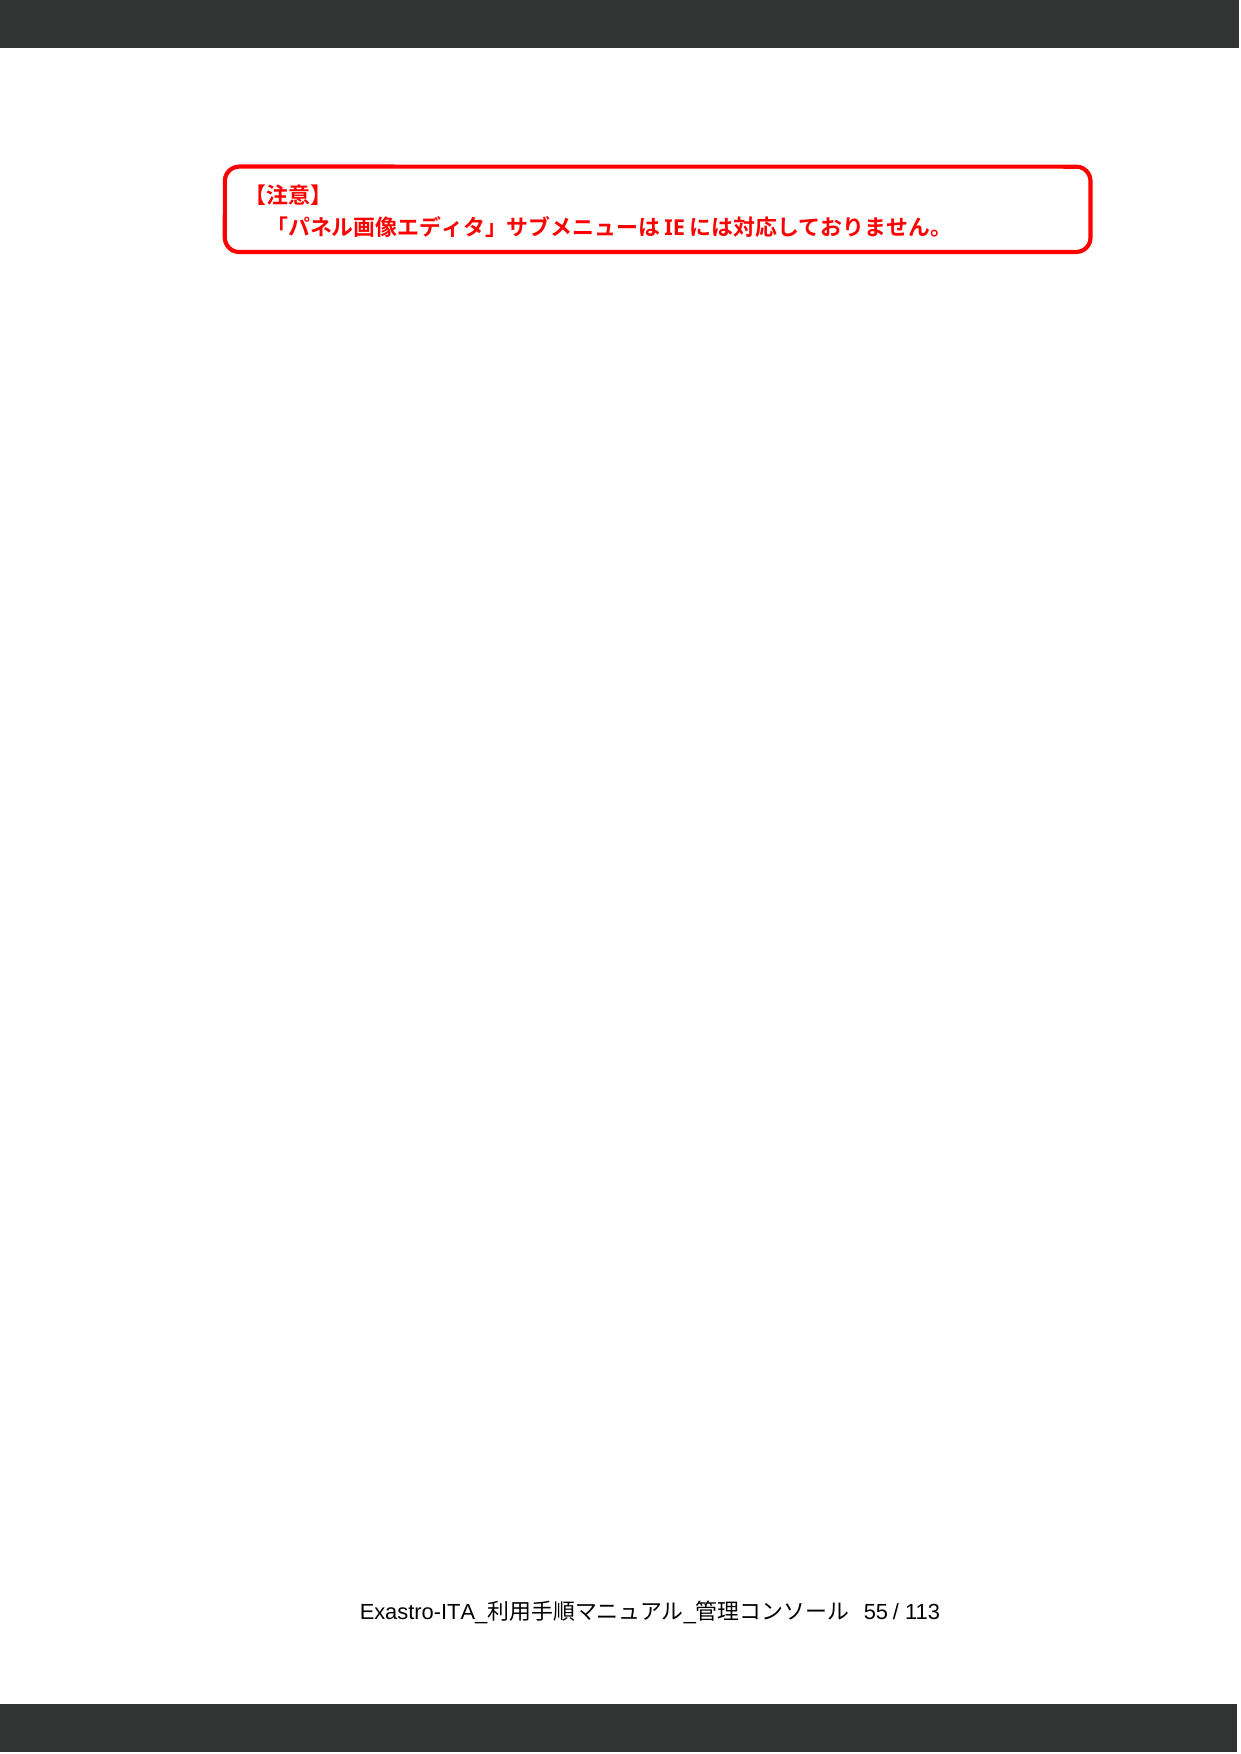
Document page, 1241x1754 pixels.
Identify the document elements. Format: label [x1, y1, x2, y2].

picture [0, 0, 1239, 48]
picture [0, 1704, 1237, 1752]
